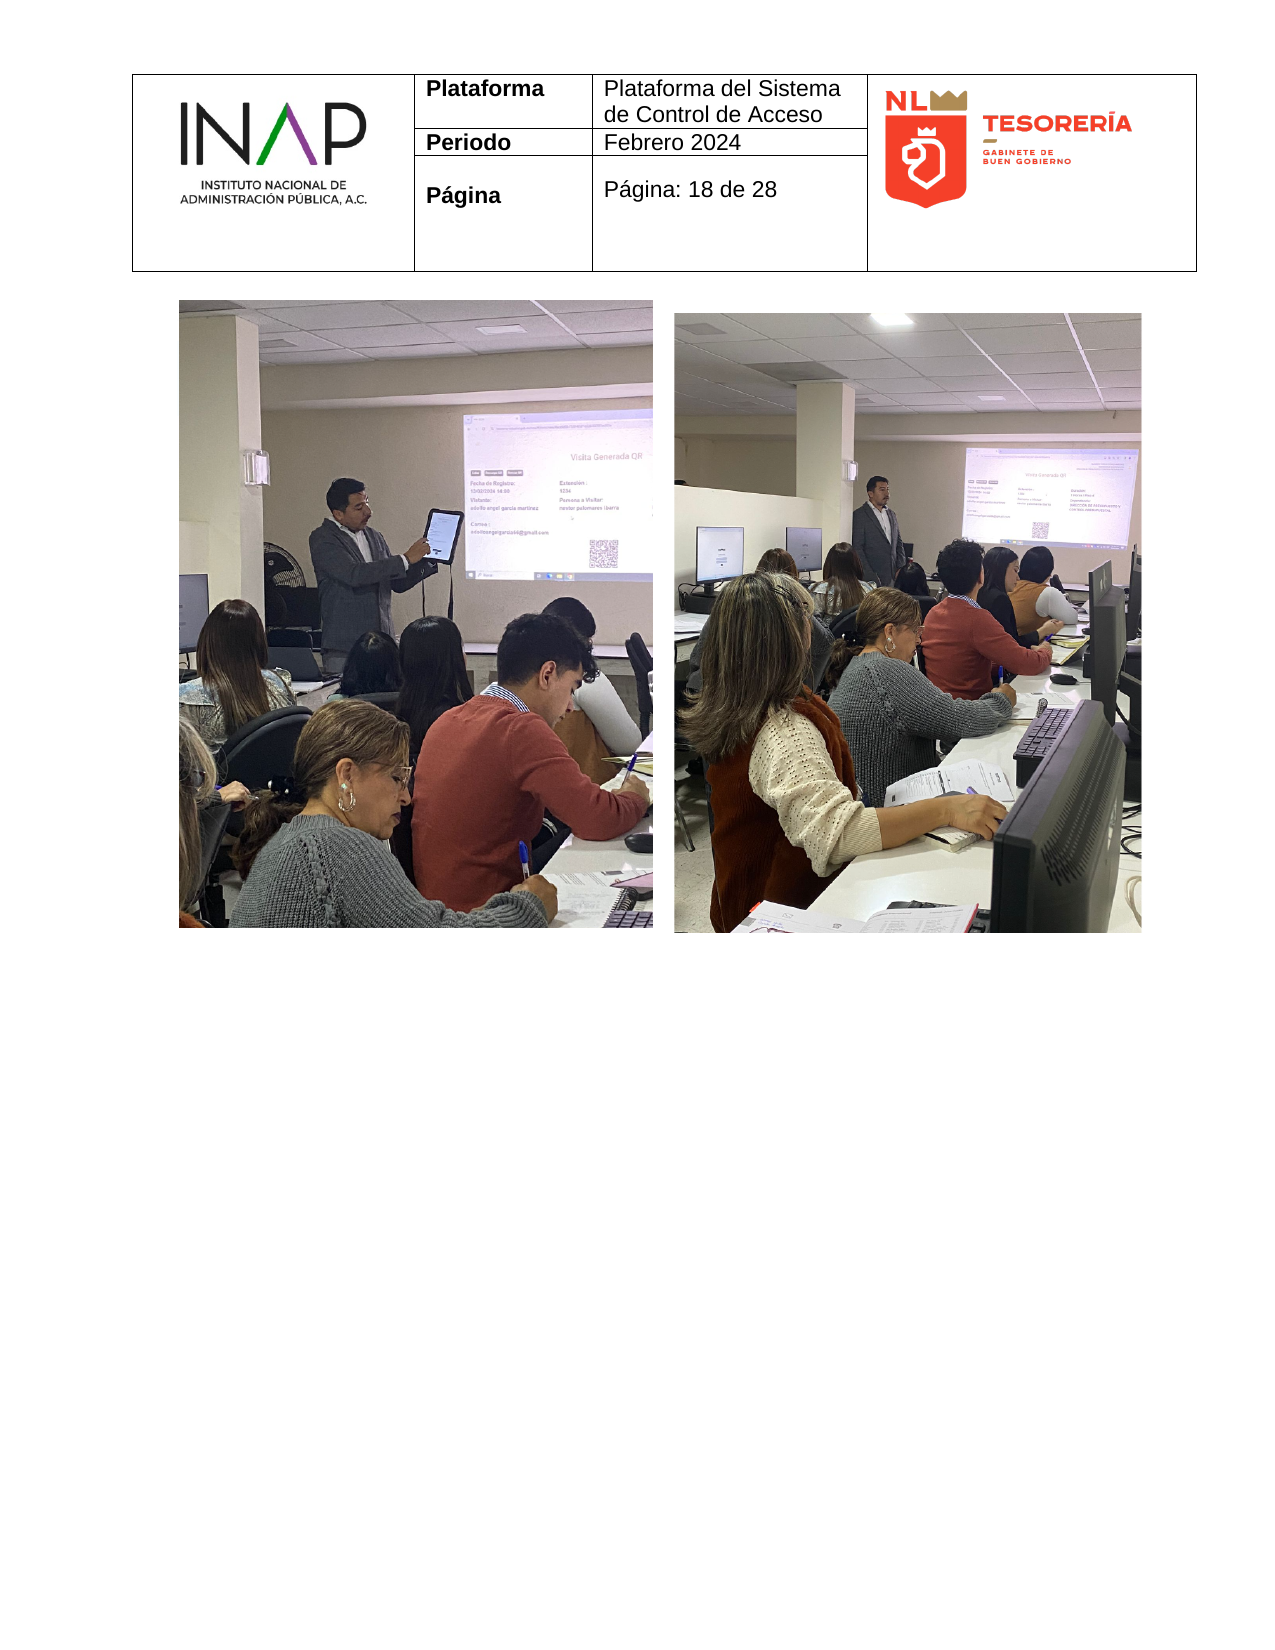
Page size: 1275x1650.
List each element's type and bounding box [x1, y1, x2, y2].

picture [878, 89, 1135, 208]
picture [177, 300, 653, 928]
picture [674, 313, 1143, 933]
picture [143, 86, 400, 221]
